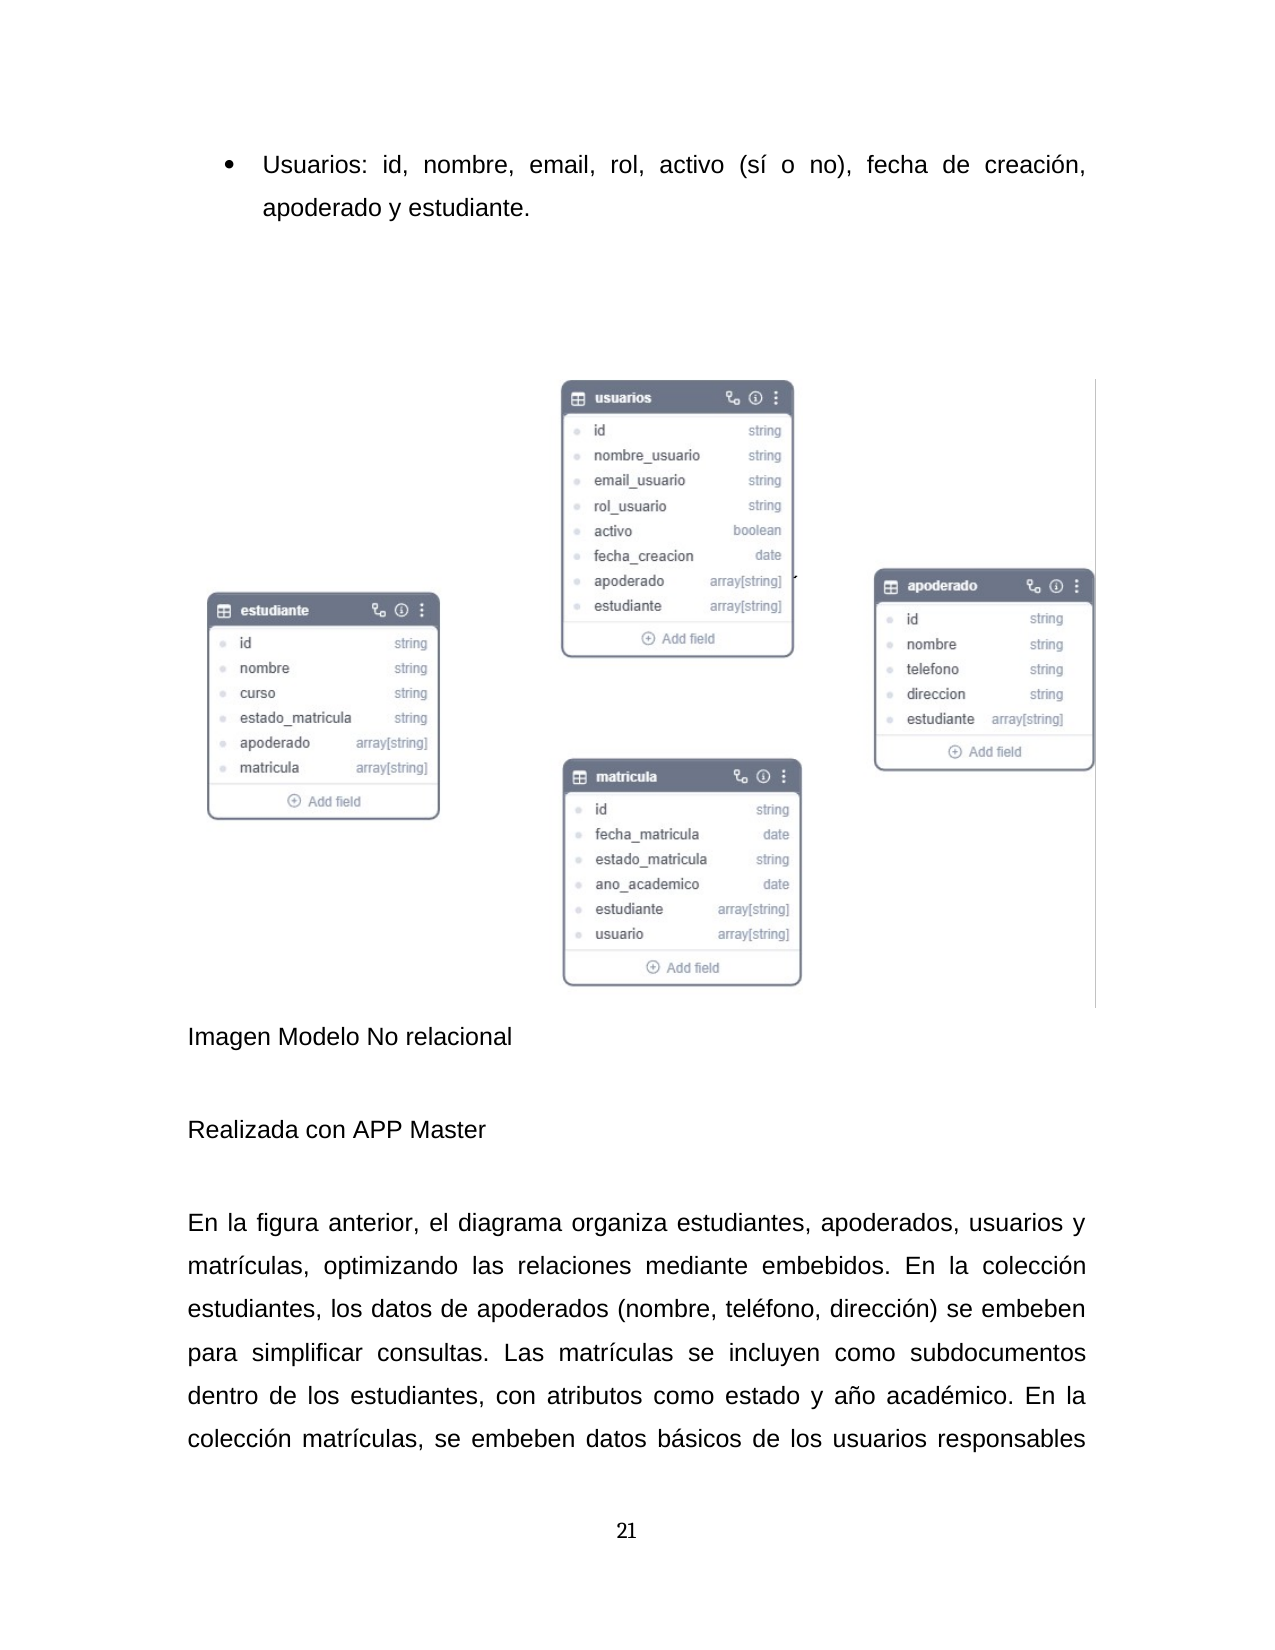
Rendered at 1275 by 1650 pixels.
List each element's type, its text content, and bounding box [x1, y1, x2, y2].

subtitle Realizada con APP Master [187, 1115, 1087, 1144]
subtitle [187, 1208, 1087, 1453]
subtitle Usuarios: id, nombre, email, rol, activo (sí o no), fecha de creación, apoderado y estudiante. [225, 150, 1087, 222]
subtitle Imagen Modelo No relacional [187, 379, 1087, 1051]
